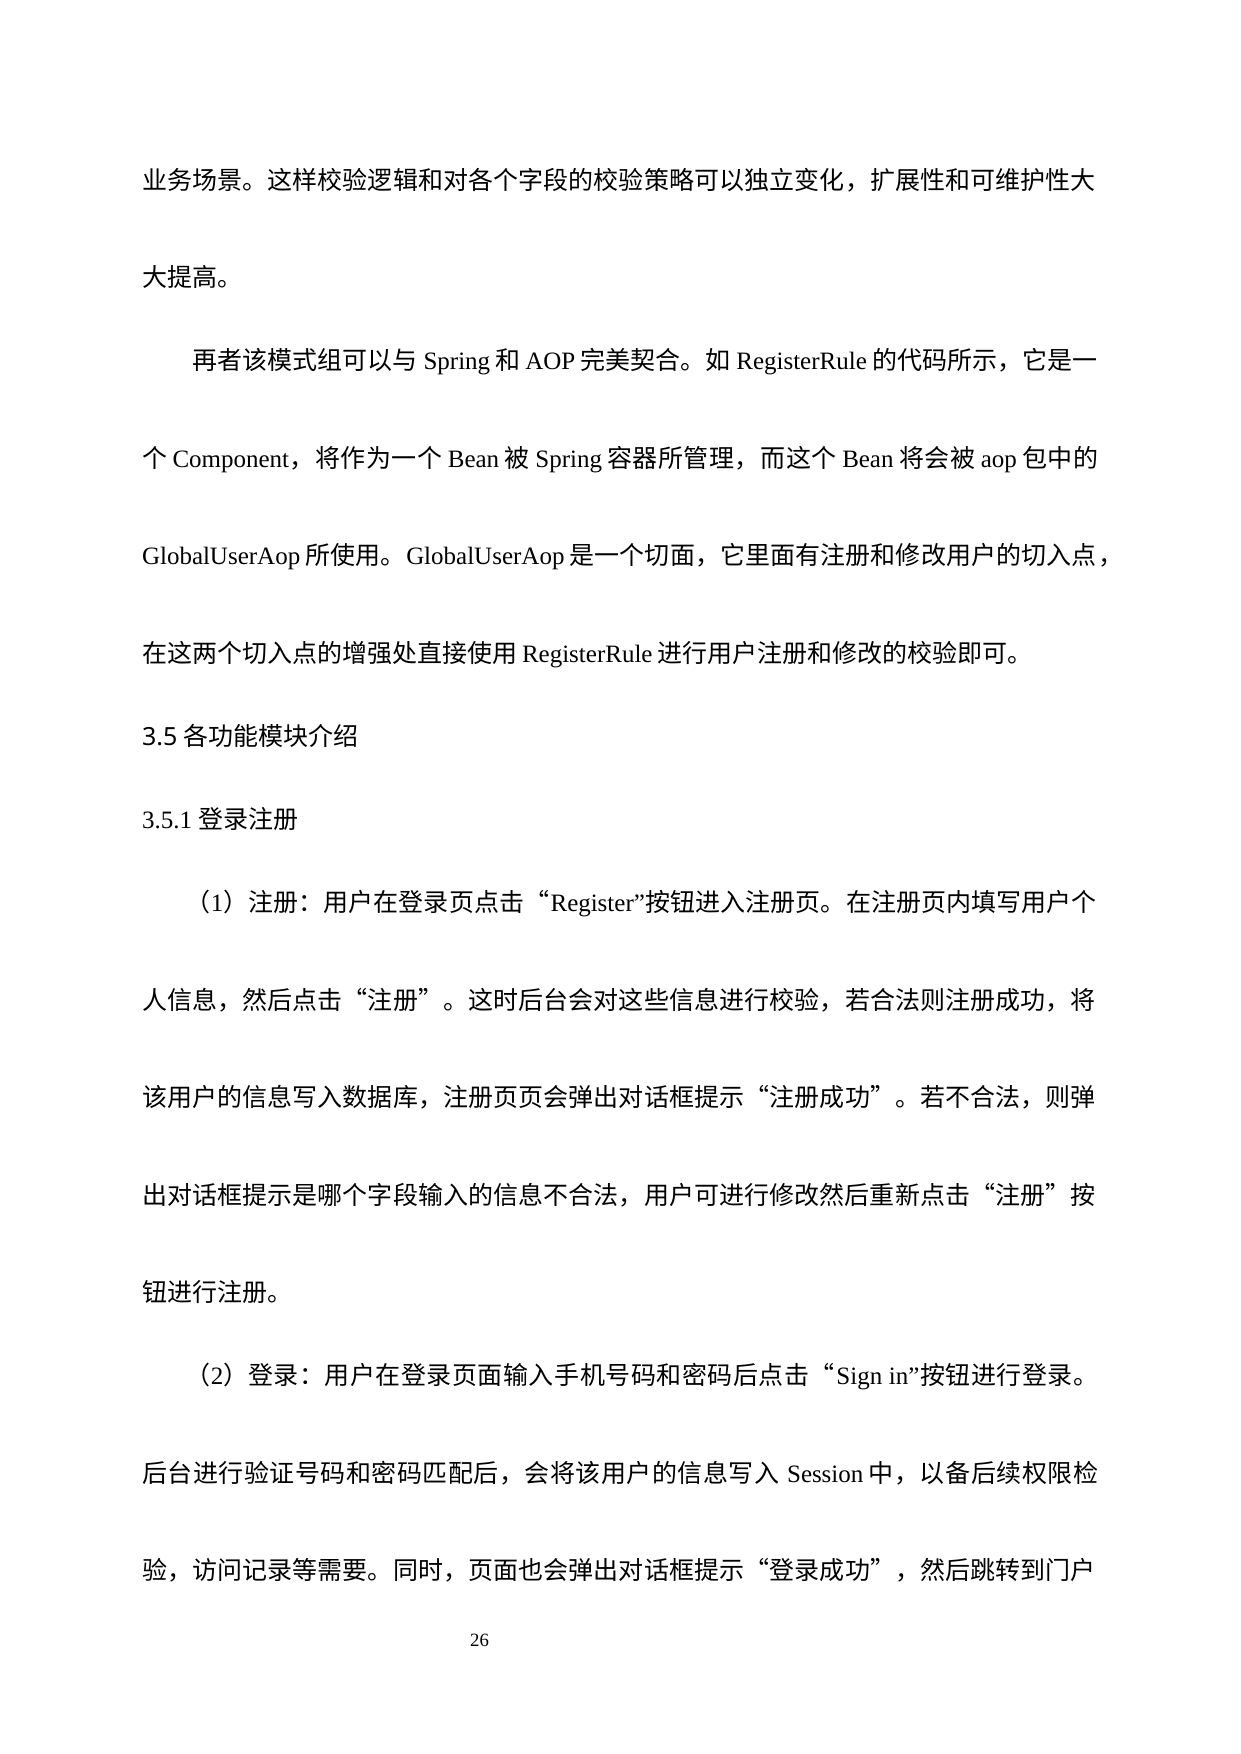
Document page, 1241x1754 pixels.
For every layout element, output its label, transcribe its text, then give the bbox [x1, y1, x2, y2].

list 注册：用户在登录页点击“Register”按钮进入注册页。在注册页内填写用户个人信息，然后点击“注册”。这时后台会对这些信息进行校验，若合法则注册成功，将该用户的信息写入数据库，注册页页会弹出对话框提示“注册成功”。若不合法，则弹出对话框提示是哪个字段输入的信息不合法，用户可进行修改然后重新点击“注册”按钮进行注册。 [142, 868, 1098, 1323]
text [142, 146, 1098, 308]
subtitle 各功能模块介绍 [142, 702, 1098, 767]
text 登录注册 [142, 785, 1098, 850]
text 再者该模式组可以与Spring和AOP完美契合。如RegisterRule的代码所示，它是一个Component，将作为一个Bean被Spring容器所管理，而这个Bean将会被aop包中的GlobalUserAop所使用。GlobalUserAop是一个切面，它里面有注册和修改用户的切入点，在这两个切入点的增强处直接使用RegisterRule进行用户注册和修改的校验即可。 [142, 326, 1098, 684]
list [142, 1341, 1098, 1601]
